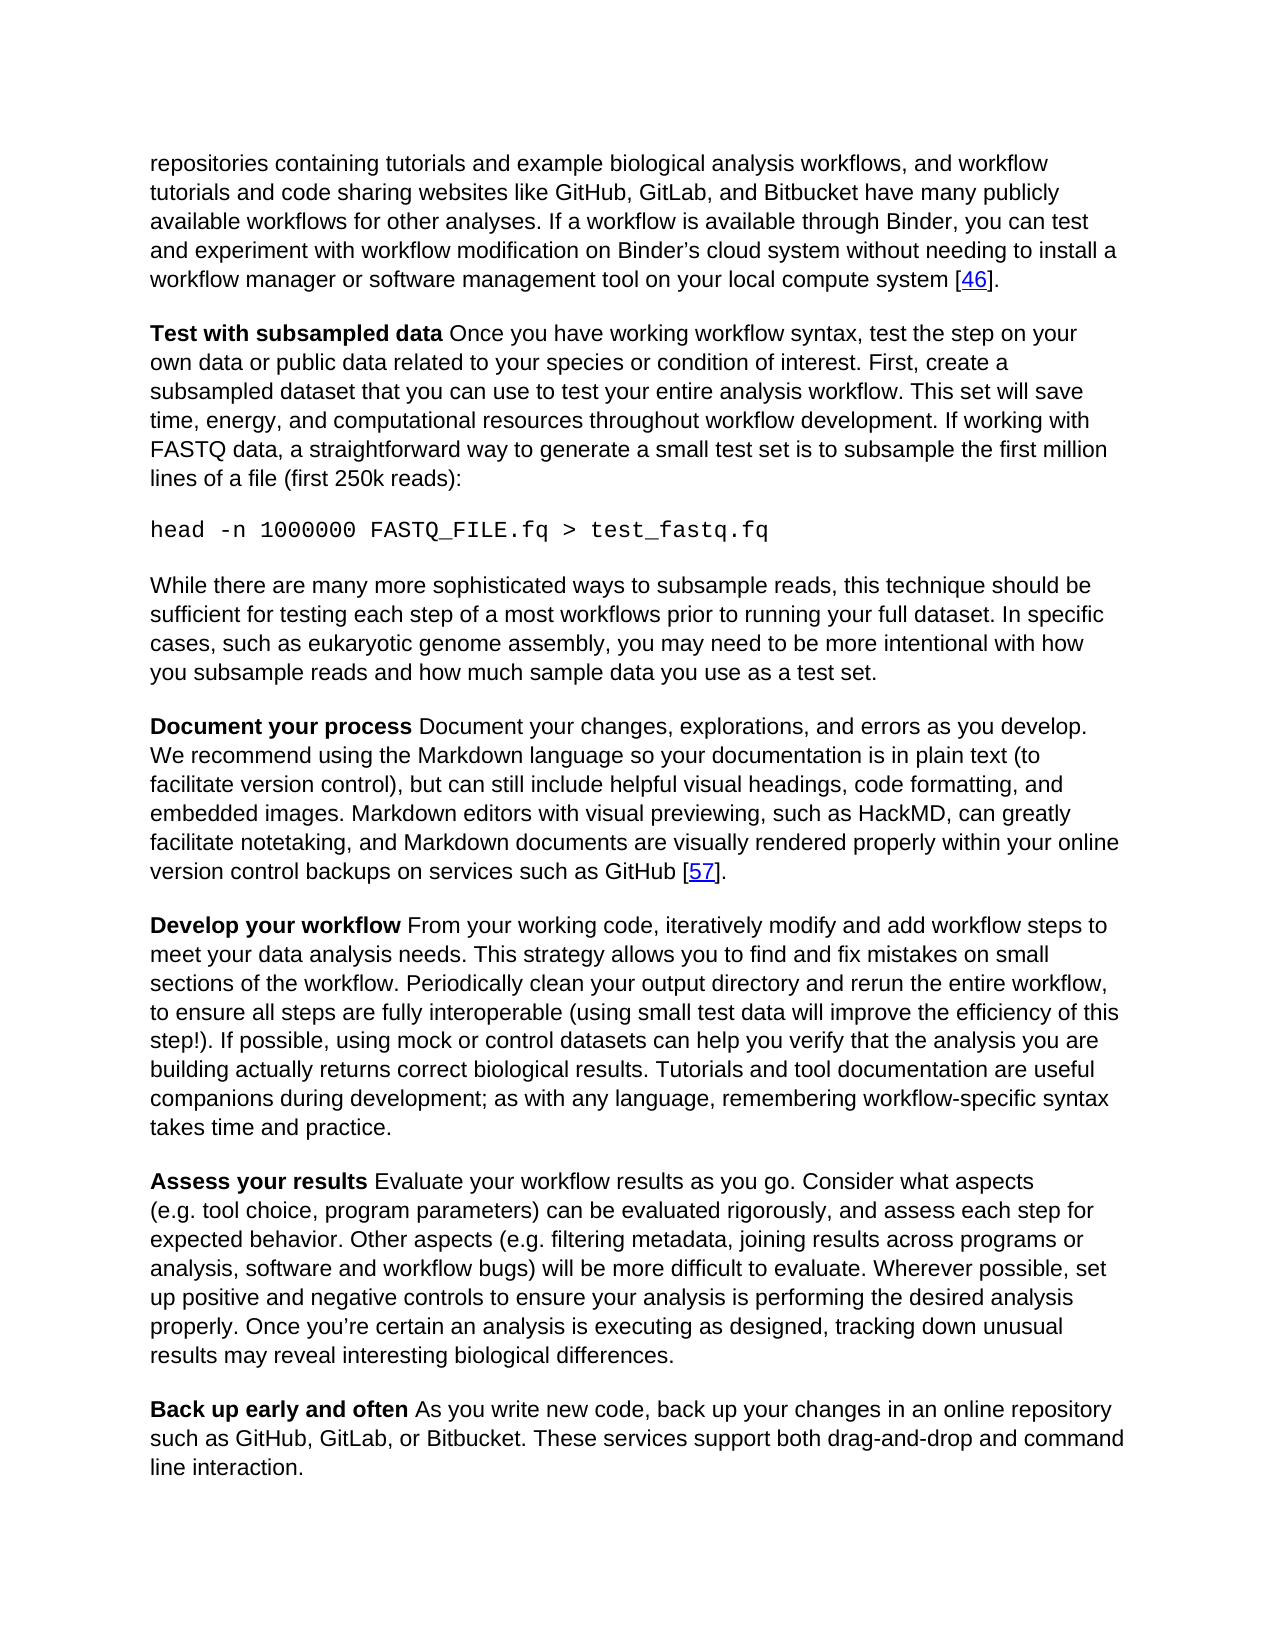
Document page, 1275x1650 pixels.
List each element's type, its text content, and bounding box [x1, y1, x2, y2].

text Develop your workflow From your working code, iteratively modify and add workflow steps to meet your data analysis needs. This strategy allows you to find and fix mistakes on small sections of the workflow. Periodically clean your output directory and rerun the entire workflow, to ensure all steps are fully interoperable (using small test data will improve the efficiency of this step!). If possible, using mock or control datasets can help you verify that the analysis you are building actually returns correct biological results. Tutorials and tool documentation are useful companions during development; as with any language, remembering workflow-specific syntax takes time and practice. [150, 912, 1125, 1141]
text While there are many more sophisticated ways to subsample reads, this technique should be sufficient for testing each step of a most workflows prior to running your full dataset. In specific cases, such as eukaryotic genome assembly, you may need to be more intentional with how you subsample reads and how much sample data you use as a test set. [150, 572, 1125, 685]
text Document your process Document your changes, explorations, and errors as you develop. We recommend using the Markdown language so your documentation is in plain text (to facilitate version control), but can still include helpful visual headings, code formatting, and embedded images. Markdown editors with visual previewing, such as HackMD, can greatly facilitate notetaking, and Markdown documents are visually rendered properly within your online version control backups on services such as GitHub [57]. [150, 713, 1125, 884]
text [150, 150, 1125, 292]
text head -n 1000000 FASTQ_FILE.fq > test_fastq.fq [150, 518, 1125, 544]
text Back up early and often As you write new code, back up your changes in an online repository such as GitHub, GitLab, or Bitbucket. These services support both drag-and-drop and command line interaction. [150, 1396, 1125, 1480]
text Test with subsampled data Once you have working workflow syntax, test the step on your own data or public data related to your species or condition of interest. First, create a subsampled dataset that you can use to test your entire analysis workflow. This set will save time, energy, and computational resources throughout workflow development. If working with FASTQ data, a straightforward way to generate a small test set is to subsample the first million lines of a file (first 250k reads): [150, 320, 1125, 491]
text Assess your results Evaluate your workflow results as you go. Consider what aspects (e.g. tool choice, program parameters) can be evaluated rigorously, and assess each step for expected behavior. Other aspects (e.g. filtering metadata, joining results across programs or analysis, software and workflow bugs) will be more difficult to evaluate. Wherever possible, set up positive and negative controls to ensure your analysis is performing the desired analysis properly. Once you’re certain an analysis is executing as designed, tracking down unusual results may reveal interesting biological differences. [150, 1168, 1125, 1368]
